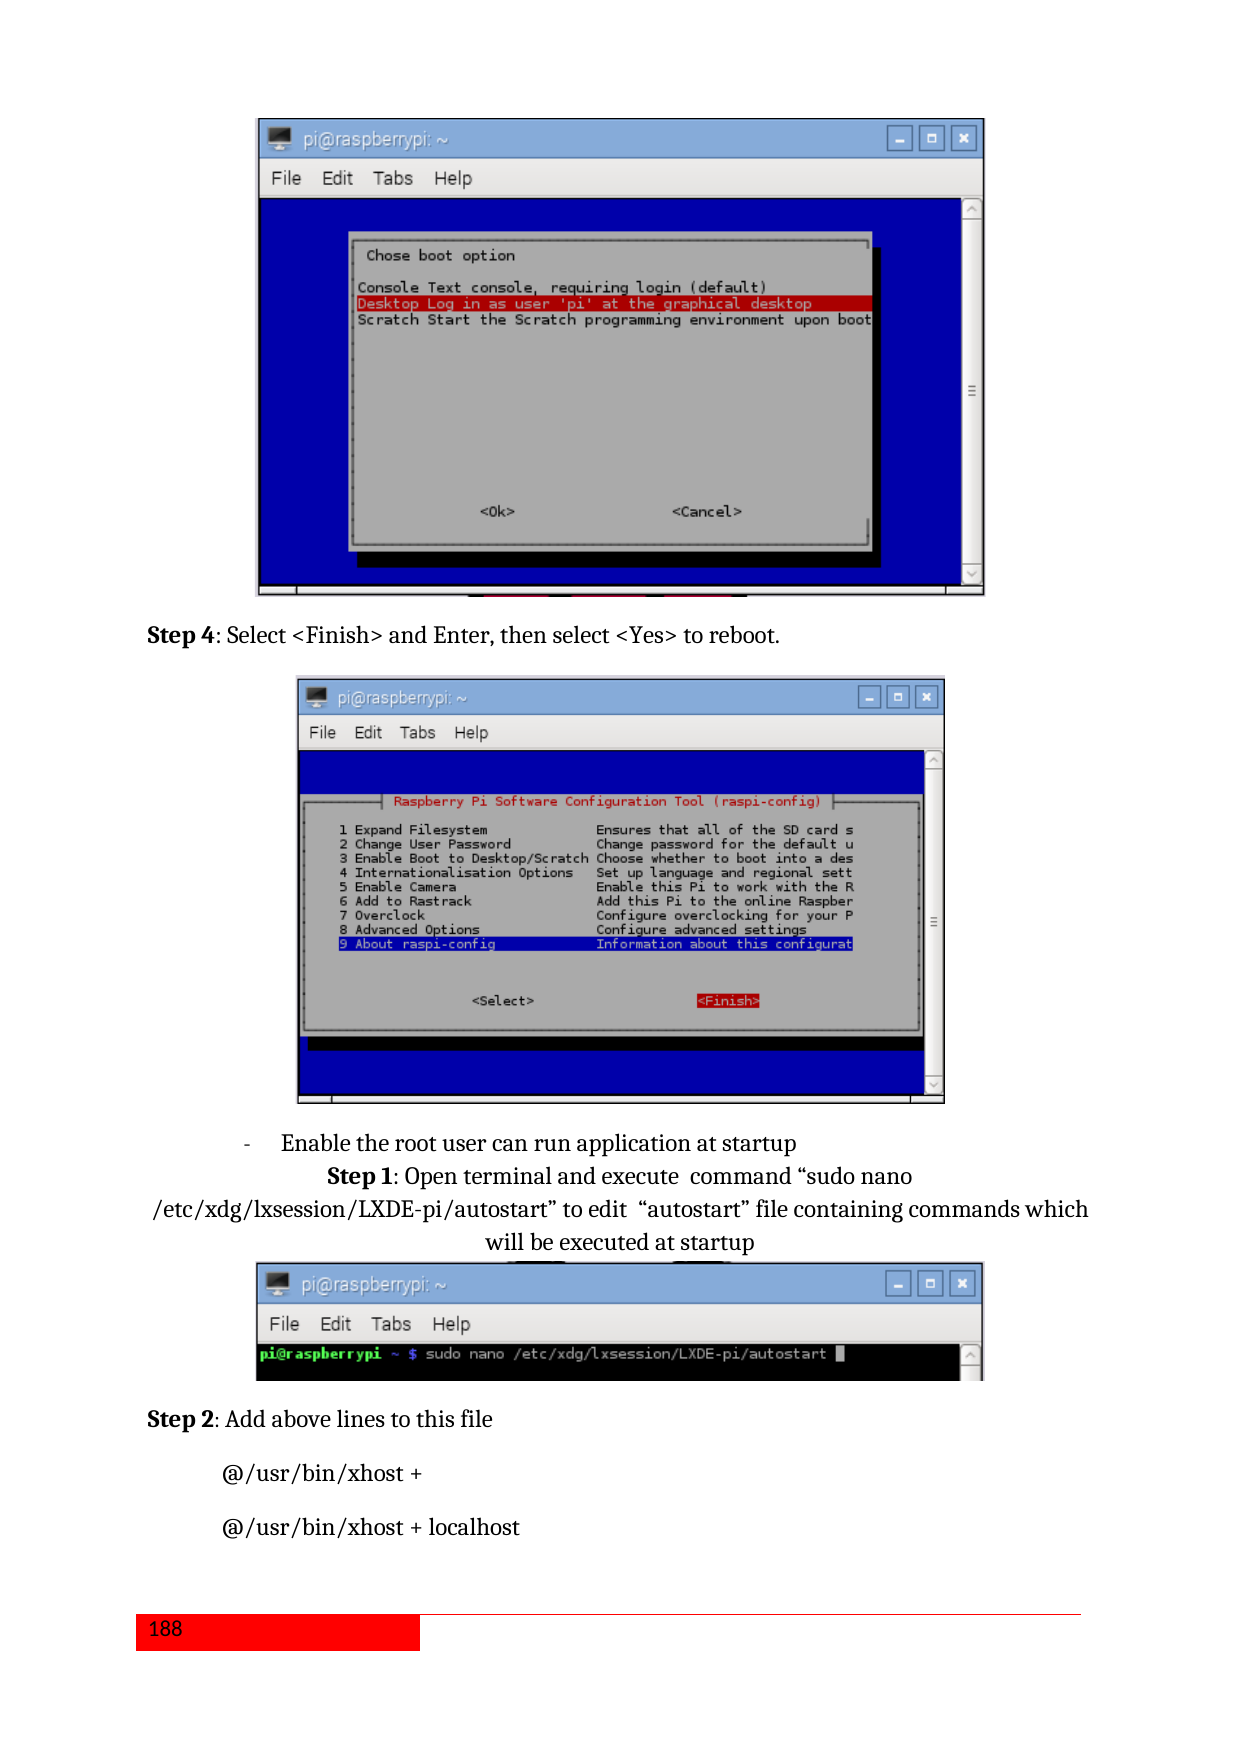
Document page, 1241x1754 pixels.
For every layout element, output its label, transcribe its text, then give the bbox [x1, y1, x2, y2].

list Enable the root user can run application at startup [243, 1129, 1092, 1158]
text @/usr/bin/xhost + localhost [222, 1513, 1092, 1542]
picture [254, 118, 986, 597]
picture [295, 675, 945, 1104]
text @/usr/bin/xhost + [222, 1459, 1092, 1488]
text Step 4: Select <Finish> and Enter, then select <Yes> to reboot. [148, 621, 1092, 650]
picture [255, 1261, 985, 1381]
text Step 2: Add above lines to this file [148, 1405, 1092, 1434]
